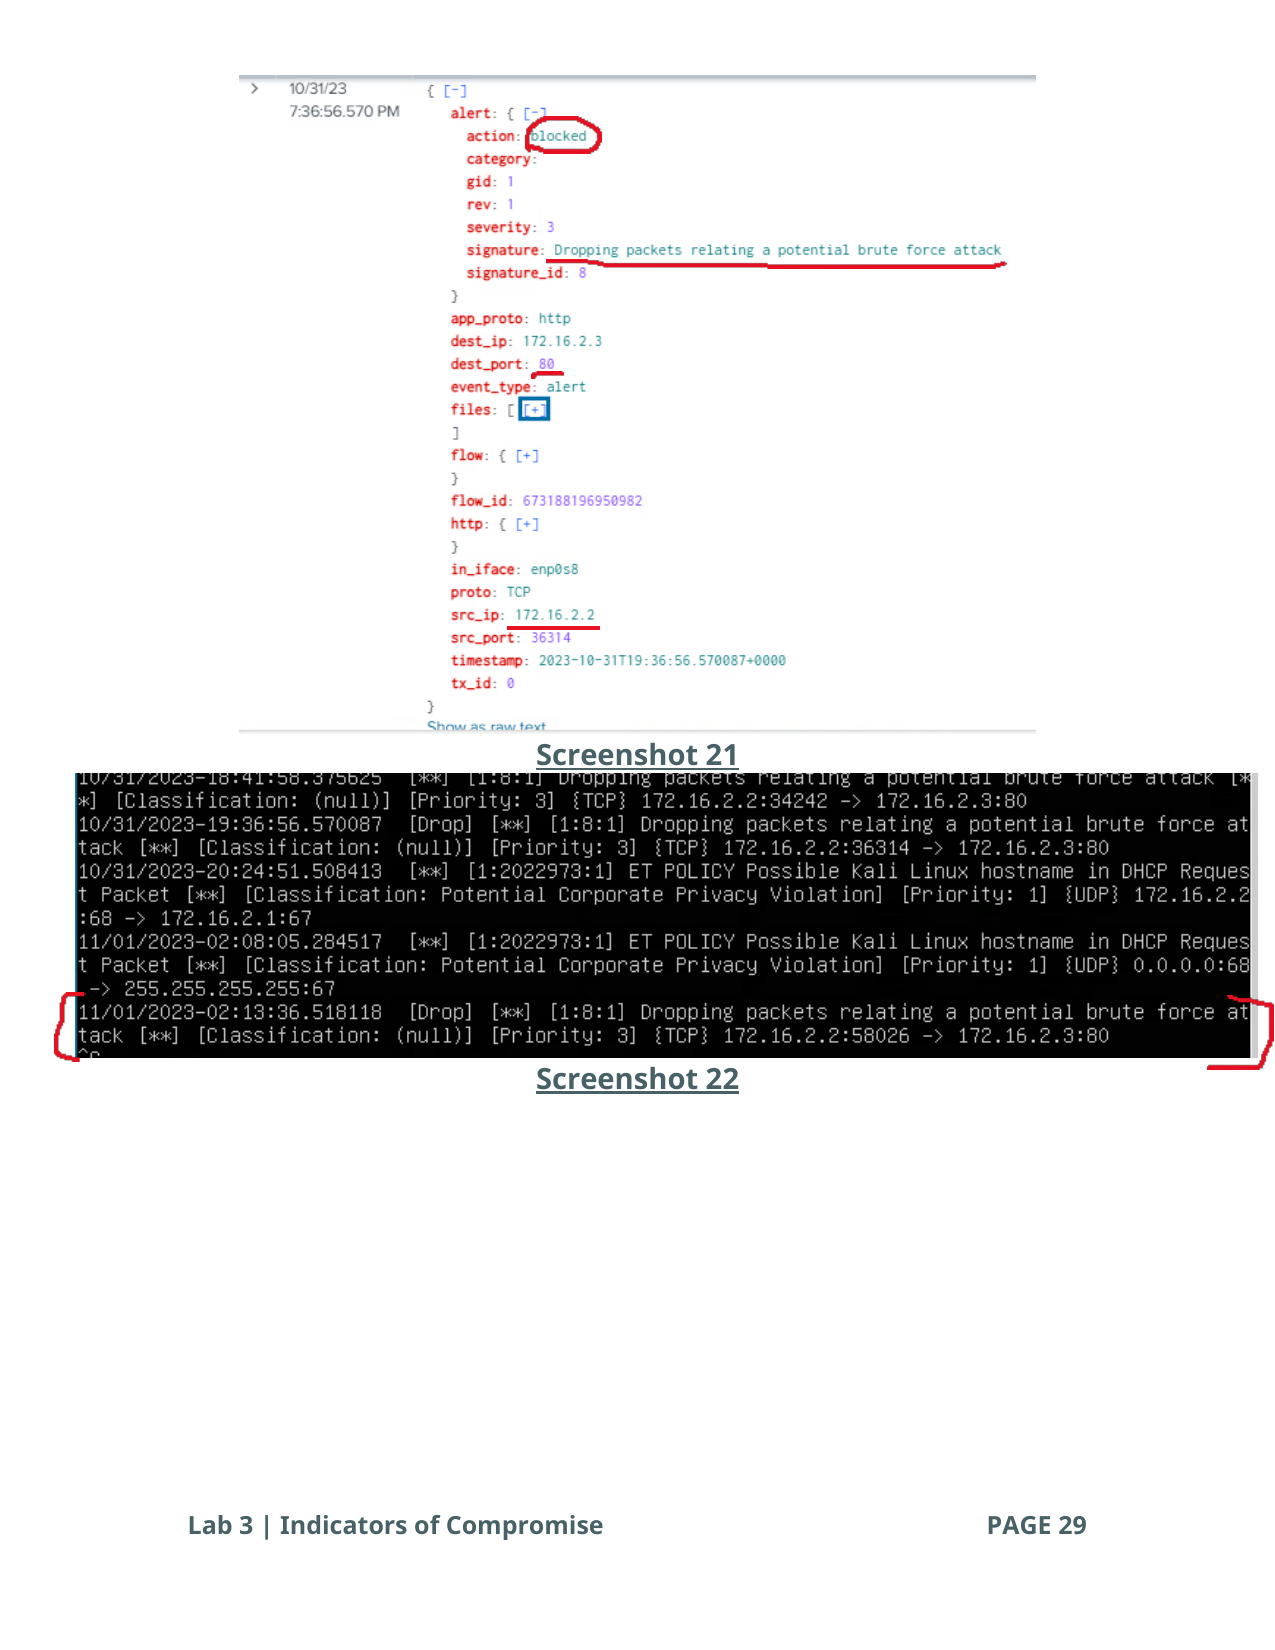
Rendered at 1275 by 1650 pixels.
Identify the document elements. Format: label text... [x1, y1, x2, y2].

picture [239, 75, 1036, 734]
picture [54, 773, 1274, 1070]
subtitle Screenshot 21 [75, 734, 1200, 773]
subtitle Screenshot 22 [75, 1058, 1200, 1098]
